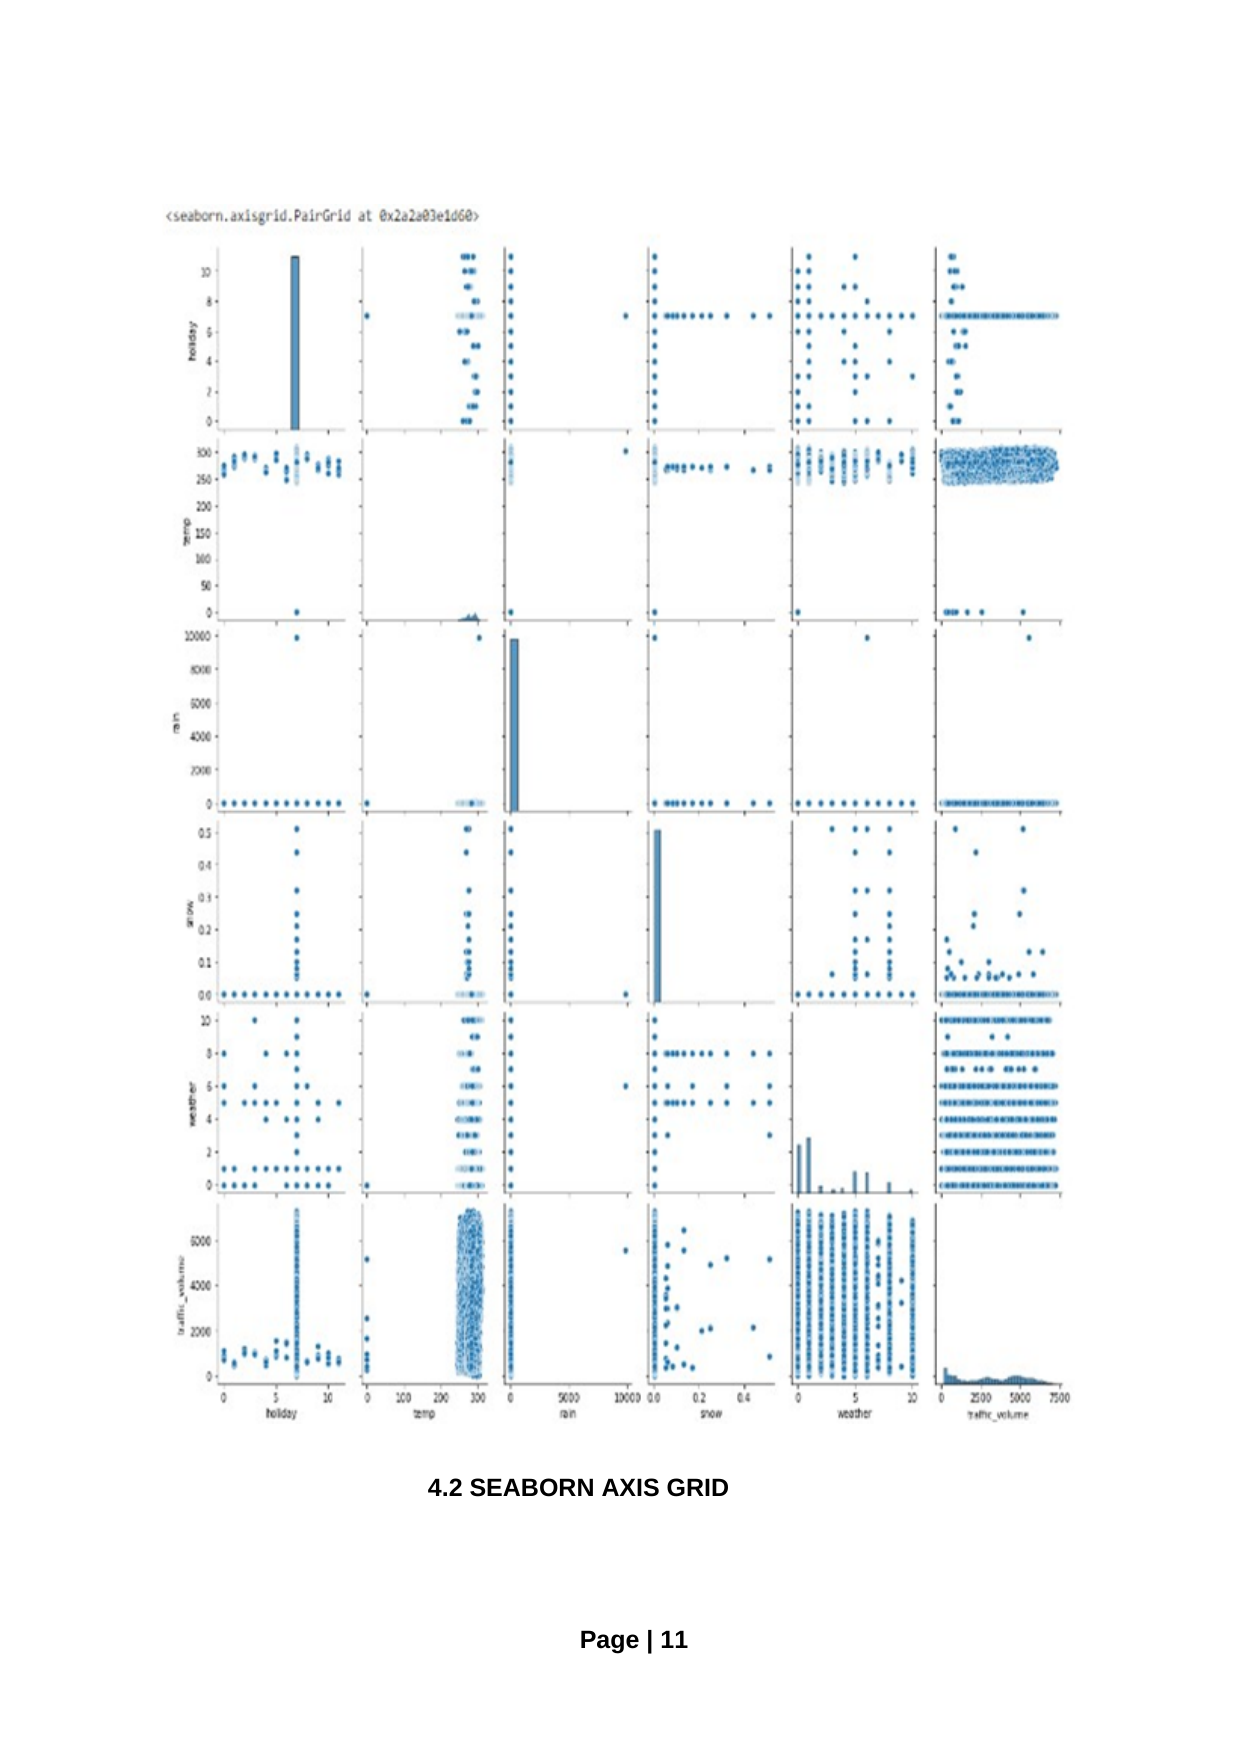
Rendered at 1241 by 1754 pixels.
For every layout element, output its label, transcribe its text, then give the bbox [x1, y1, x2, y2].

picture [162, 204, 1076, 1424]
text 4.2 SEABORN AXIS GRID [162, 1473, 1090, 1502]
